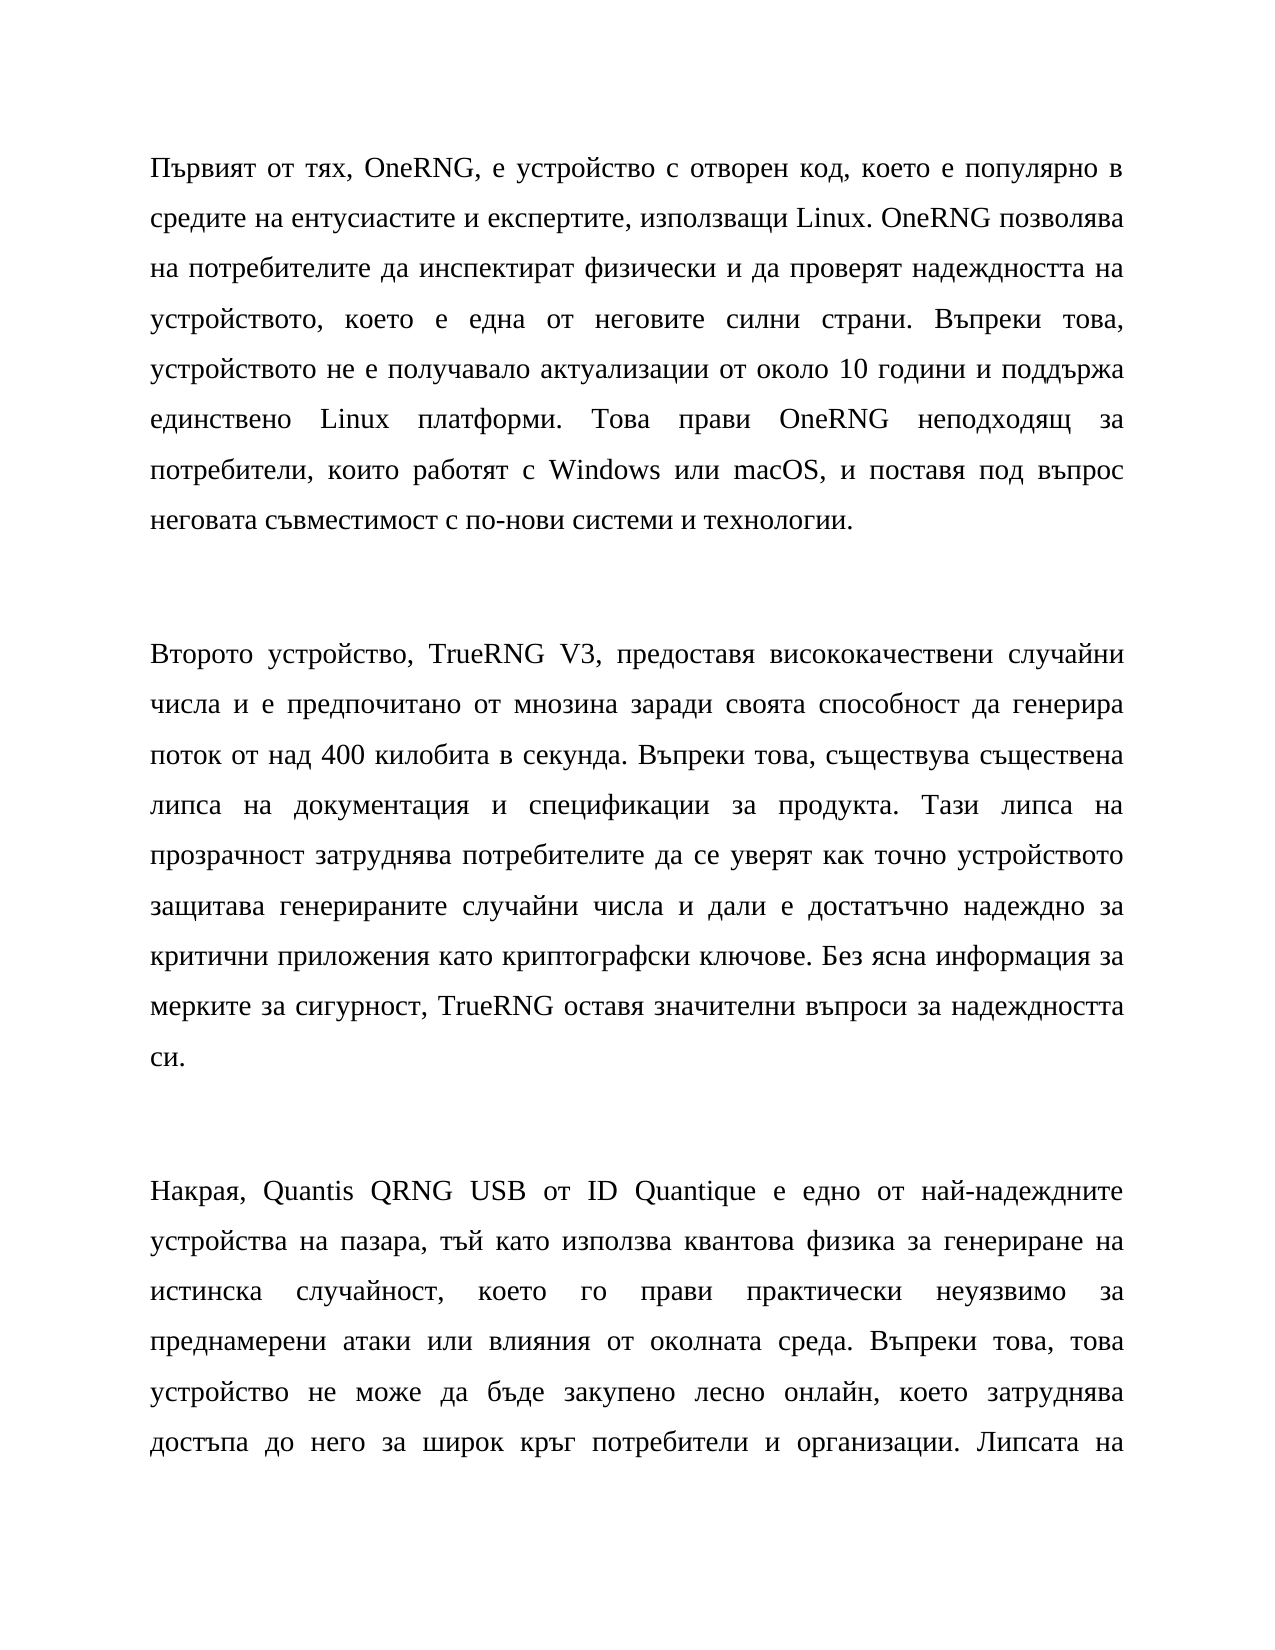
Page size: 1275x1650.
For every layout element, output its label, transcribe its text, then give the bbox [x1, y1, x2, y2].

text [150, 1173, 1125, 1458]
text Второто устройство, TrueRNG V3, предоставя висококачествени случайни числа и е предпочитано от мнозина заради своята способност да генерира поток от над 400 килобита в секунда. Въпреки това, съществува съществена липса на документация и спецификации за продукта. Тази липса на прозрачност затруднява потребителите да се уверят как точно устройството защитава генерираните случайни числа и дали е достатъчно надеждно за критични приложения като криптографски ключове. Без ясна информация за мерките за сигурност, TrueRNG оставя значителни въпроси за надеждността си. [150, 636, 1125, 1072]
text Първият от тях, OneRNG, е устройство с отворен код, което е популярно в средите на ентусиастите и експертите, използващи Linux. OneRNG позволява на потребителите да инспектират физически и да проверят надеждността на устройството, което е една от неговите силни страни. Въпреки това, устройството не е получавало актуализации от около 10 години и поддържа единствено Linux платформи. Това прави OneRNG неподходящ за потребители, които работят с Windows или macOS, и поставя под въпрос неговата съвместимост с по-нови системи и технологии. [150, 150, 1125, 536]
